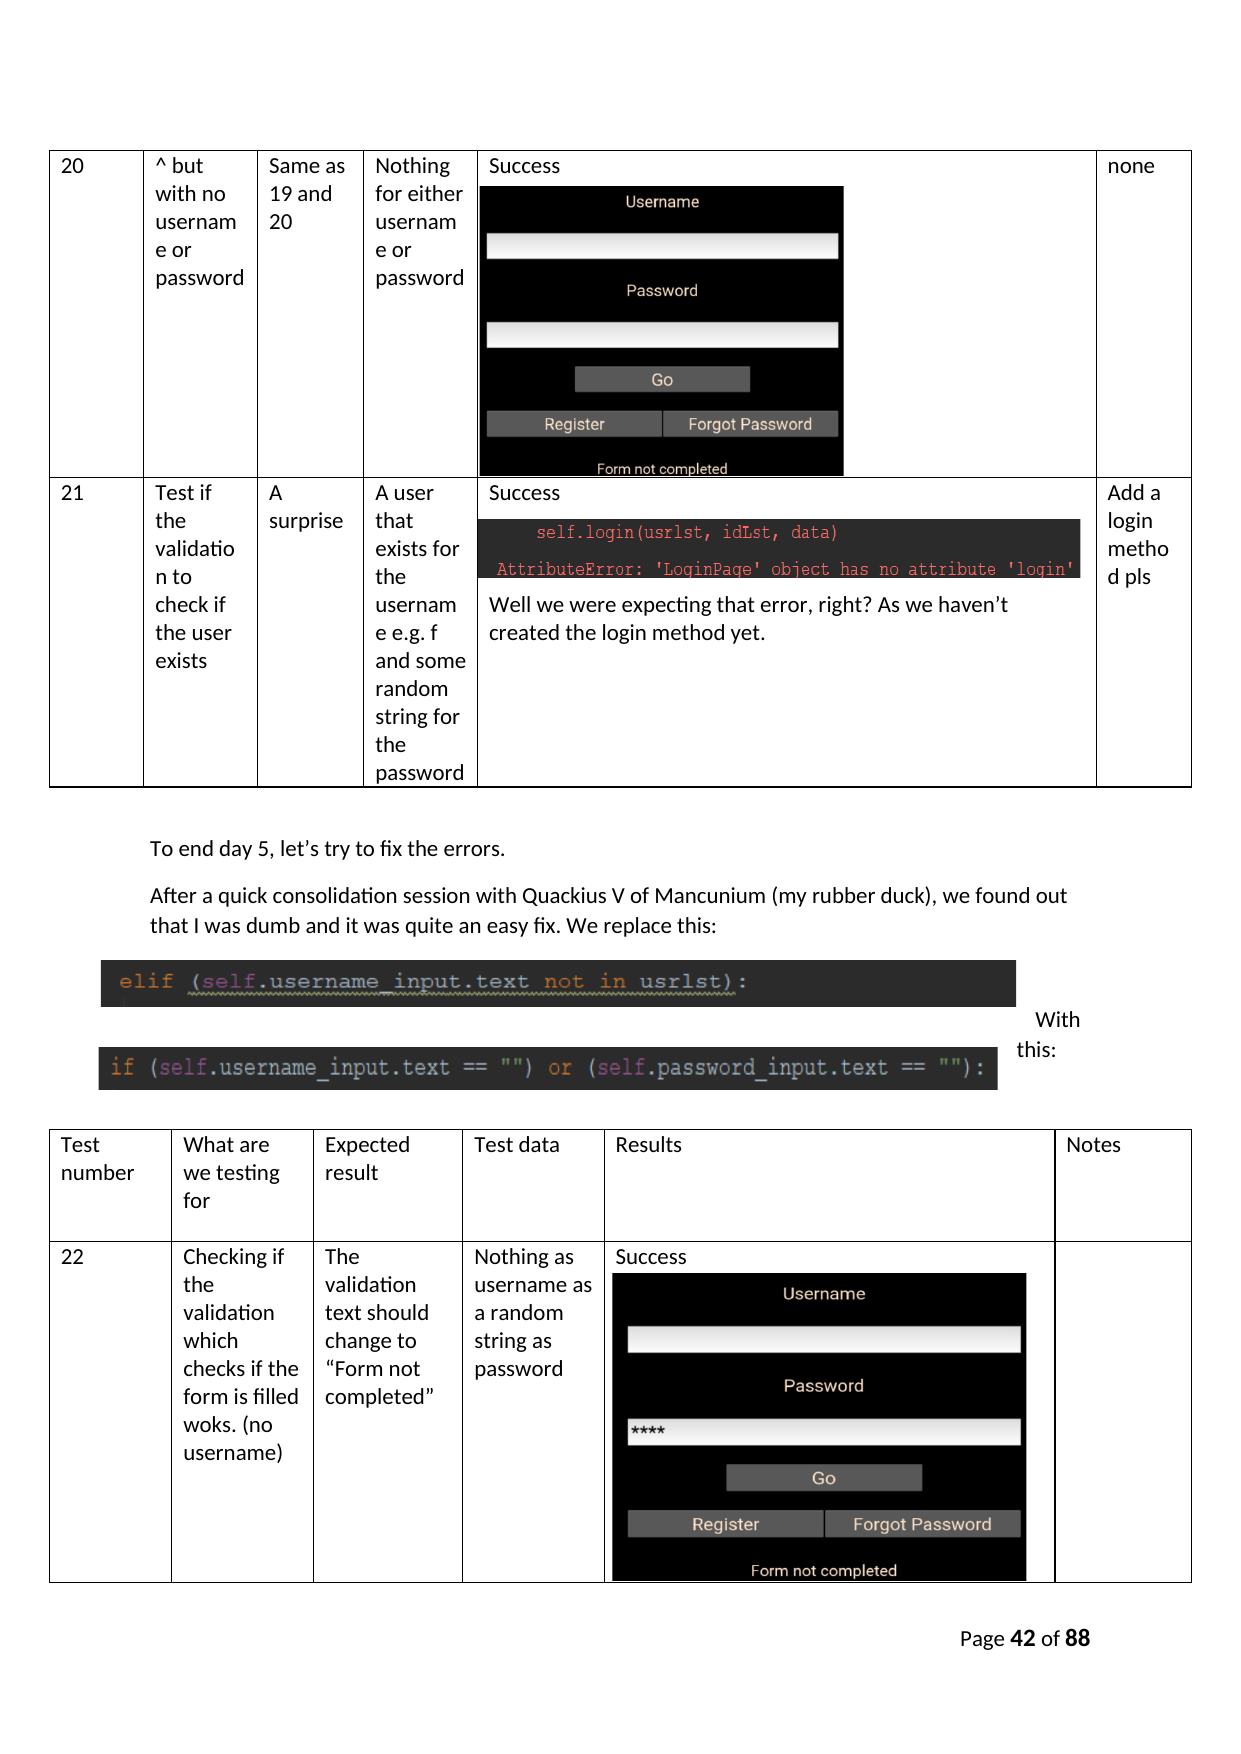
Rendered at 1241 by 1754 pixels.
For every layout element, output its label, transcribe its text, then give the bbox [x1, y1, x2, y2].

table_header Results [605, 1130, 1054, 1241]
table_header Test number [50, 1130, 171, 1241]
table_cell Nothing as username as a random string as password [463, 1242, 604, 1582]
table_cell none [1097, 151, 1191, 477]
table_cell [1056, 1242, 1191, 1582]
picture [100, 960, 1015, 1007]
table_cell Checking if the validation which checks if the form is filled woks. (no username) [172, 1242, 313, 1582]
table_cell A surprise [258, 478, 363, 786]
table_cell Add a login method pls [1097, 478, 1191, 786]
table_cell Success Well we were expecting that error, right? As we haven’t created the login method yet. [478, 478, 1096, 786]
text After a quick consolidation session with Quackius V of Mancunium (my rubber duck), we found out that I was dumb and it was quite an easy fix. We replace this: [150, 881, 1090, 939]
table_cell Same as 19 and 20 [258, 151, 363, 477]
table_cell Nothing for either username or password [364, 151, 477, 477]
picture [98, 1047, 999, 1090]
table_header Notes [1056, 1130, 1191, 1241]
table_cell 22 [50, 1242, 171, 1582]
table_cell A user that exists for the username e.g. f and some random string for the password [364, 478, 477, 786]
table_cell 21 [50, 478, 143, 786]
table_cell 20 [50, 151, 143, 477]
picture [478, 519, 1081, 578]
table_cell Success [478, 151, 1096, 477]
table_header Test data [463, 1130, 604, 1241]
table_header Expected result [314, 1130, 462, 1241]
table_cell ^ but with no username or password [144, 151, 257, 477]
table_cell The validation text should change to “Form not completed” [314, 1242, 462, 1582]
text With this: [150, 1005, 1090, 1063]
table_cell Success [605, 1242, 1054, 1582]
table_cell Test if the validation to check if the user exists [144, 478, 257, 786]
text To end day 5, let’s try to fix the errors. [150, 834, 1090, 862]
picture [478, 186, 844, 474]
picture [610, 1273, 1027, 1579]
table_header What are we testing for [172, 1130, 313, 1241]
